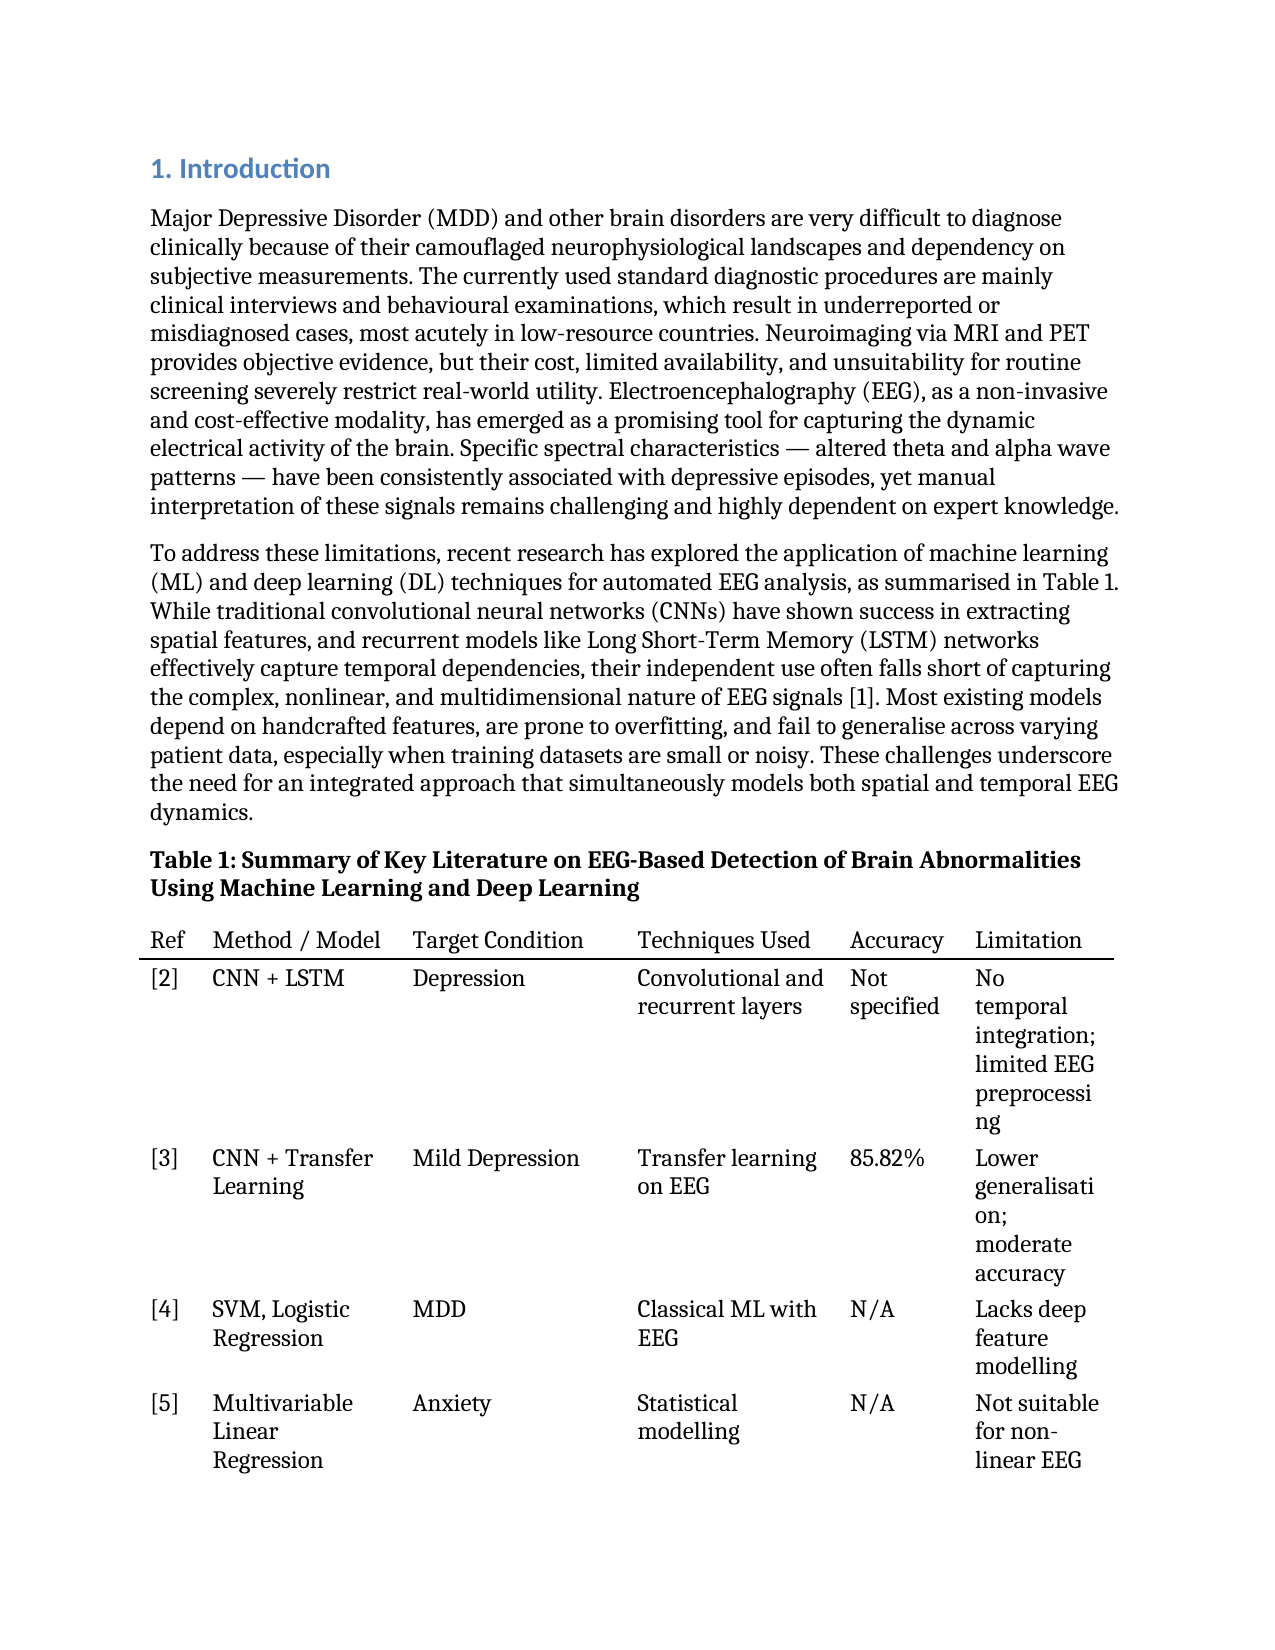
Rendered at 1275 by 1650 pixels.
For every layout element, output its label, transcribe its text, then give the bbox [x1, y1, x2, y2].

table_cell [626, 1385, 839, 1478]
text Table 1: Summary of Key Literature on EEG-Based Detection of Brain Abnormalities Using Machine Learning and Deep Learning [150, 846, 1125, 903]
table_cell Anxiety [401, 1385, 626, 1478]
text To address these limitations, recent research has explored the application of machine learning (ML) and deep learning (DL) techniques for automated EEG analysis, as summarised in Table 1. While traditional convolutional neural networks (CNNs) have shown success in extracting spatial features, and recurrent models like Long Short-Term Memory (LSTM) networks effectively capture temporal dependencies, their independent use often falls short of capturing the complex, nonlinear, and multidimensional nature of EEG signals [1]. Most existing models depend on handcrafted features, are prone to overfitting, and fail to generalise across varying patient data, especially when training datasets are small or noisy. These challenges underscore the need for an integrated approach that simultaneously models both spatial and temporal EEG dynamics. [150, 539, 1125, 827]
table_cell Transfer learning on EEG [626, 1140, 839, 1291]
table_cell SVM, Logistic Regression [201, 1291, 401, 1385]
table_cell Lower generalisation; moderate accuracy [964, 1140, 1114, 1291]
table_cell Not specified [839, 960, 964, 1140]
table_cell 85.82% [839, 1140, 964, 1291]
table_cell [4] [139, 1291, 201, 1385]
table_cell Convolutional and recurrent layers [626, 960, 839, 1140]
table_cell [201, 1385, 401, 1478]
text Major Depressive Disorder (MDD) and other brain disorders are very difficult to diagnose clinically because of their camouflaged neurophysiological landscapes and dependency on subjective measurements. The currently used standard diagnostic procedures are mainly clinical interviews and behavioural examinations, which result in underreported or misdiagnosed cases, most acutely in low-resource countries. Neuroimaging via MRI and PET provides objective evidence, but their cost, limited availability, and unsuitability for routine screening severely restrict real-world utility. Electroencephalography (EEG), as a non-invasive and cost-effective modality, has emerged as a promising tool for capturing the dynamic electrical activity of the brain. Specific spectral characteristics — altered theta and alpha wave patterns — have been consistently associated with depressive episodes, yet manual interpretation of these signals remains challenging and highly dependent on expert knowledge. [150, 204, 1125, 521]
table_cell [3] [139, 1140, 201, 1291]
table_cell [964, 1385, 1114, 1478]
table_cell Classical ML with EEG [626, 1291, 839, 1385]
table_cell [5] [139, 1385, 201, 1478]
table_header Accuracy [839, 922, 964, 958]
table_cell Lacks deep feature modelling [964, 1291, 1114, 1385]
table_header Techniques Used [626, 922, 839, 958]
table_header Target Condition [401, 922, 626, 958]
table_header Method / Model [201, 922, 401, 958]
table_cell N/A [839, 1291, 964, 1385]
subtitle 1. Introduction [150, 150, 1125, 186]
table_cell CNN + LSTM [201, 960, 401, 1140]
table_cell Depression [401, 960, 626, 1140]
table_header Ref [139, 922, 201, 958]
table_cell CNN + Transfer Learning [201, 1140, 401, 1291]
table_cell N/A [839, 1385, 964, 1478]
table_cell Mild Depression [401, 1140, 626, 1291]
table_cell [2] [139, 960, 201, 1140]
table_cell MDD [401, 1291, 626, 1385]
table_cell No temporal integration; limited EEG preprocessing [964, 960, 1114, 1140]
table_header Limitation [964, 922, 1114, 958]
